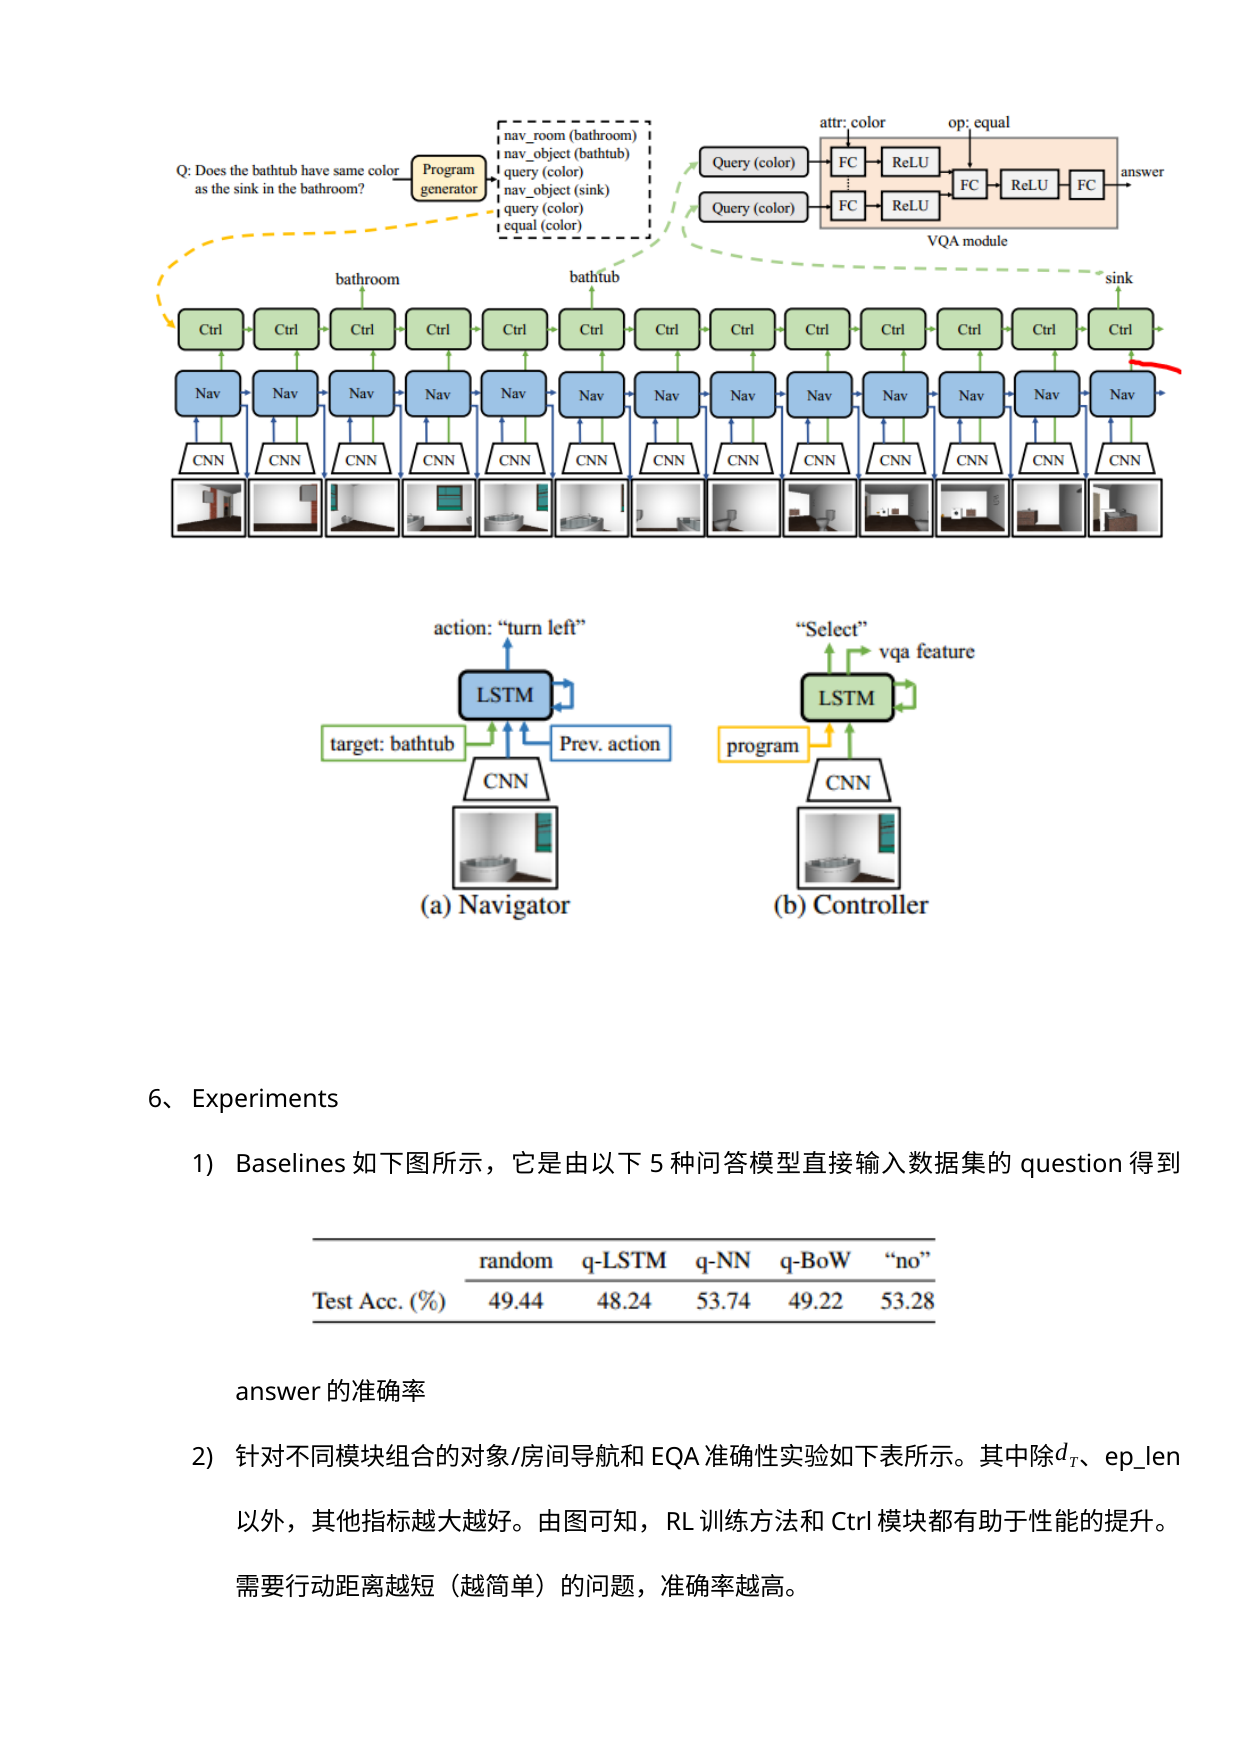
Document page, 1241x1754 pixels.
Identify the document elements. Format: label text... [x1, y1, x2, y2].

list Experiments [148, 1064, 1181, 1129]
list 针对不同模块组合的对象/房间导航和EQA准确性实验如下表所示。其中除、ep_len以外，其他指标越大越好。由图可知，RL训练方法和Ctrl模块都有助于性能的提升。需要行动距离越短（越简单）的问题，准确率越高。 [191, 1422, 1181, 1617]
picture [294, 1215, 956, 1331]
picture [318, 594, 998, 928]
picture [147, 107, 1182, 545]
